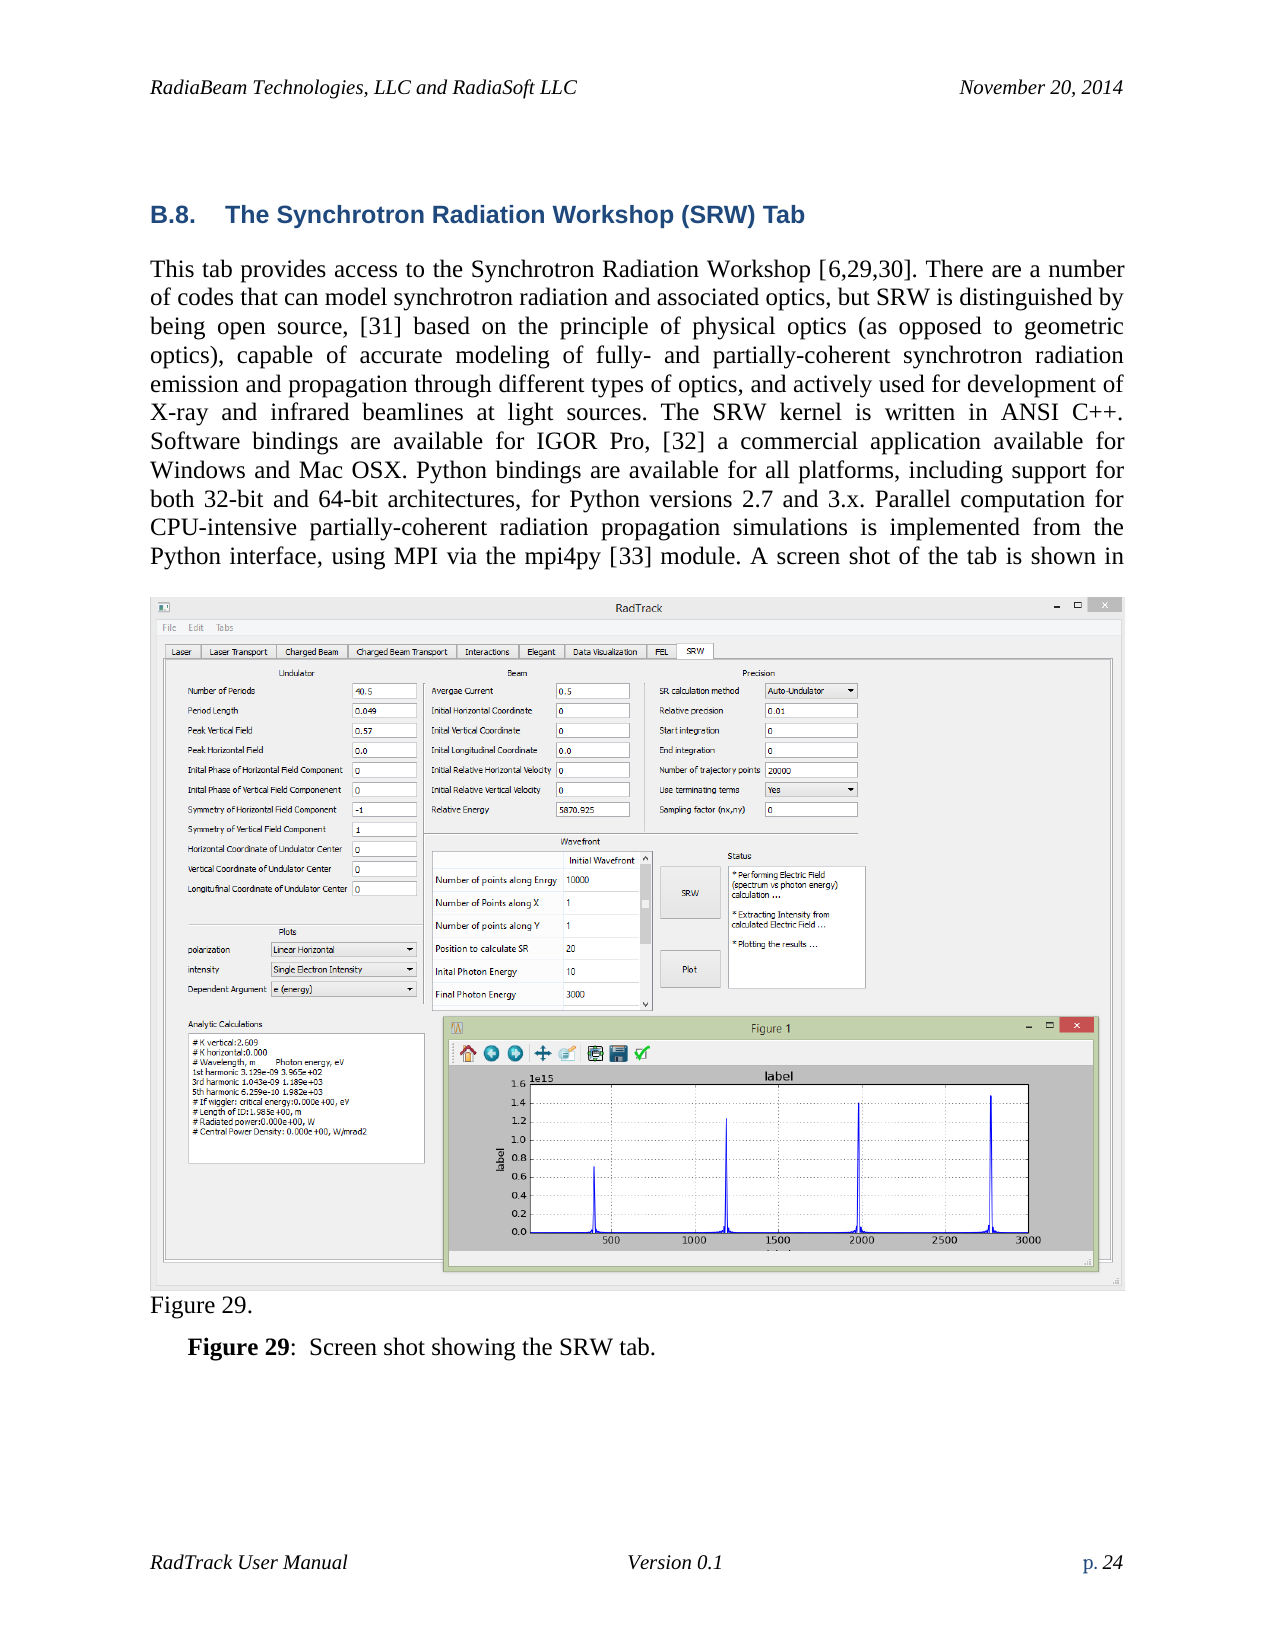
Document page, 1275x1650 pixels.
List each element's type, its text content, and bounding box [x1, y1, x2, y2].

text This tab provides access to the Synchrotron Radiation Workshop [6,,]. There are a number of codes that can model synchrotron radiation and associated optics, but SRW is distinguished by being open source, [] based on the principle of physical optics (as opposed to geometric optics), capable of accurate modeling of fully- and partially-coherent synchrotron radiation emission and propagation through different types of optics, and actively used for development of X-ray and infrared beamlines at light sources. The SRW kernel is written in ANSI C++. Software bindings are available for IGOR Pro, [] a commercial application available for Windows and Mac OSX. Python bindings are available for all platforms, including support for both 32-bit and 64-bit architectures, for Python versions 2.7 and 3.x. Parallel computation for CPU-intensive partially-coherent radiation propagation simulations is implemented from the Python interface, using MPI via the mpi4py [] module. A screen shot of the tab is shown in Figure 28. [150, 254, 1125, 597]
subtitle The Synchrotron Radiation Workshop (SRW) Tab [150, 200, 1125, 229]
text Figure 29: Screen shot showing the SRW tab. [187, 1332, 1087, 1360]
picture [150, 597, 1125, 1291]
